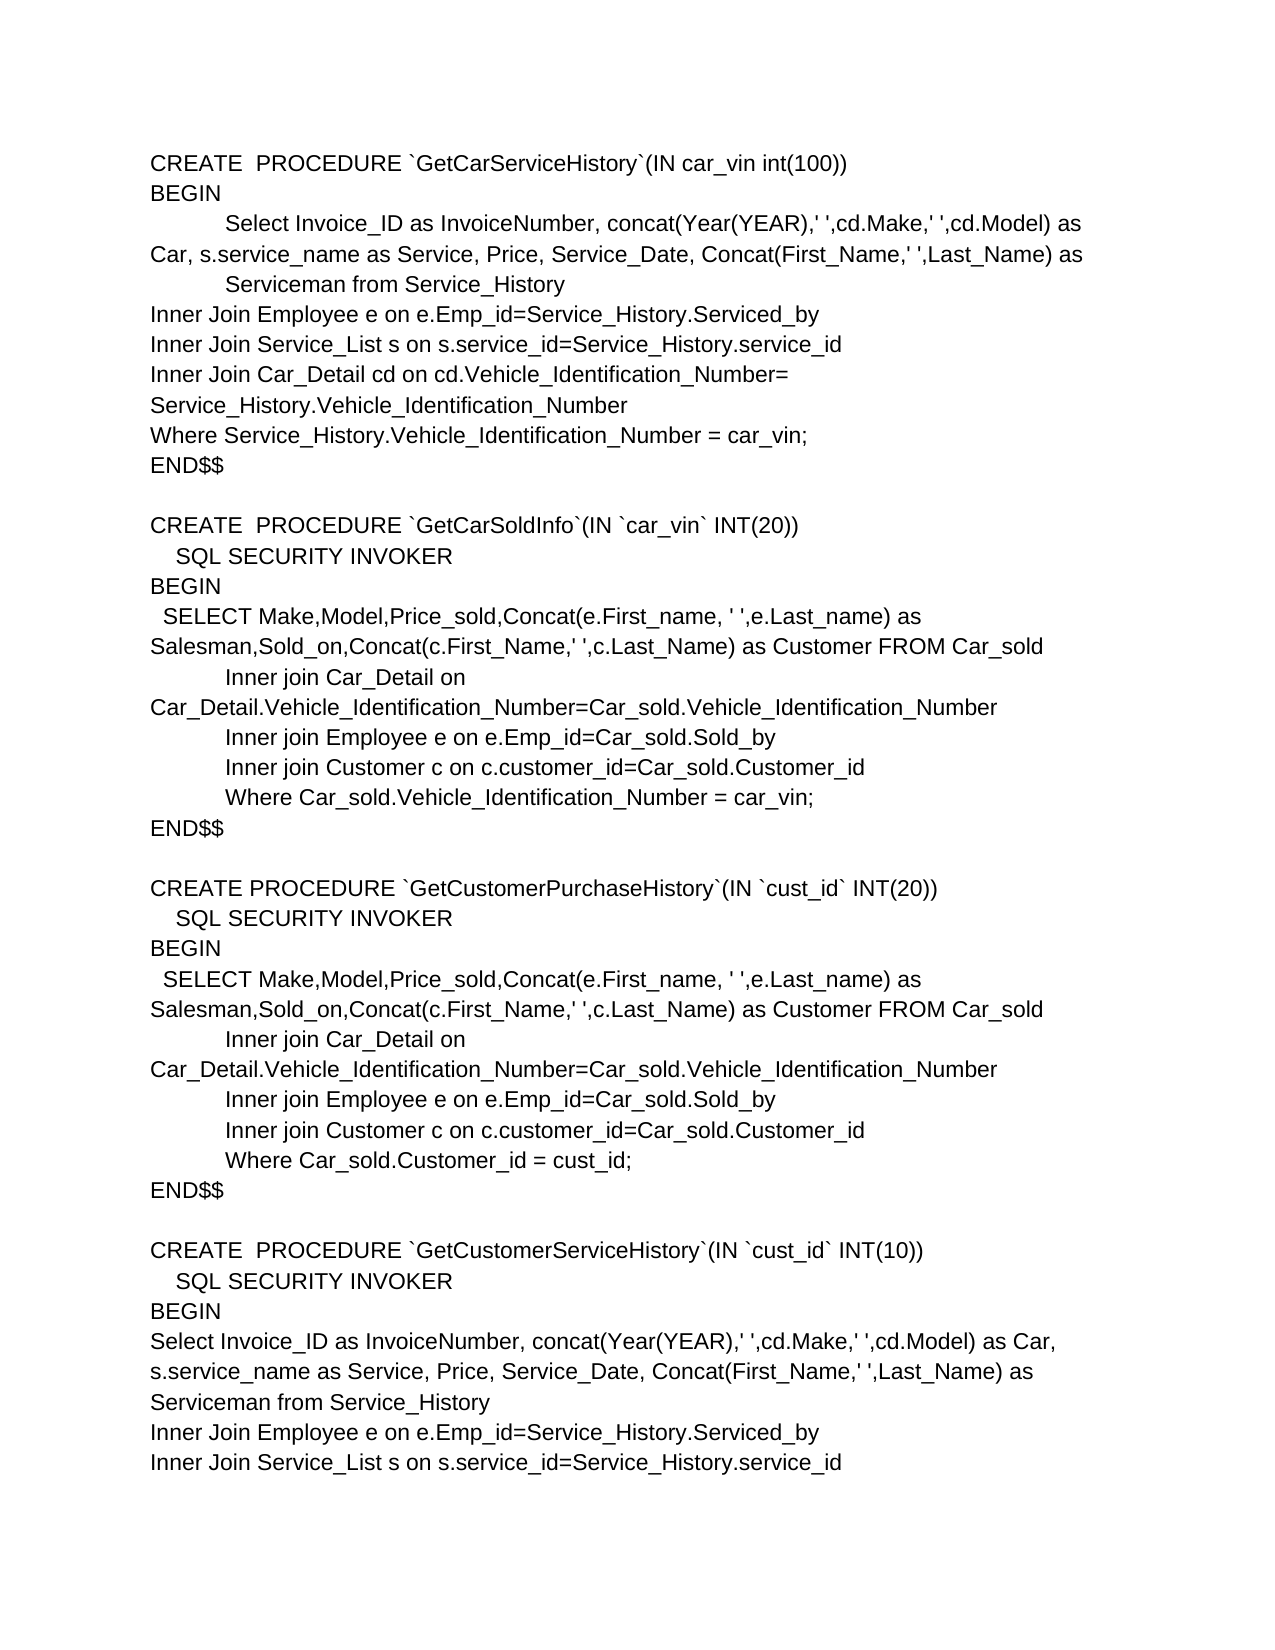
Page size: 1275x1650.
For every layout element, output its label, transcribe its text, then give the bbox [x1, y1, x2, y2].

text Inner Join Car_Detail cd on cd.Vehicle_Identification_Number= Service_History.Vehicle_Identification_Number [150, 361, 1125, 418]
text Select Invoice_ID as InvoiceNumber, concat(Year(YEAR),' ',cd.Make,' ',cd.Model) as Car, s.service_name as Service, Price, Service_Date, Concat(First_Name,' ',Last_Name) as Serviceman from Service_History [150, 1328, 1125, 1415]
text SELECT Make,Model,Price_sold,Concat(e.First_name, ' ',e.Last_name) as Salesman,Sold_on,Concat(c.First_Name,' ',c.Last_Name) as Customer FROM Car_sold [150, 966, 1125, 1022]
text SQL SECURITY INVOKER [150, 1268, 1125, 1294]
text BEGIN [150, 935, 1125, 962]
text SELECT Make,Model,Price_sold,Concat(e.First_name, ' ',e.Last_name) as Salesman,Sold_on,Concat(c.First_Name,' ',c.Last_Name) as Customer FROM Car_sold [150, 603, 1125, 660]
text CREATE PROCEDURE `GetCarSoldInfo`(IN `car_vin` INT(20)) [150, 512, 1125, 539]
text END$$ [150, 814, 1125, 841]
text END$$ [150, 452, 1125, 478]
text Where Car_sold.Customer_id = cust_id; [150, 1147, 1125, 1173]
text Inner join Car_Detail on Car_Detail.Vehicle_Identification_Number=Car_sold.Vehicle_Identification_Number [150, 663, 1125, 720]
text BEGIN [150, 573, 1125, 599]
text Inner Join Service_List s on s.service_id=Service_History.service_id [150, 1449, 1125, 1475]
text Inner join Customer c on c.customer_id=Car_sold.Customer_id [150, 1117, 1125, 1143]
text CREATE PROCEDURE `GetCustomerPurchaseHistory`(IN `cust_id` INT(20)) [150, 875, 1125, 901]
text Inner Join Employee e on e.Emp_id=Service_History.Serviced_by [150, 301, 1125, 327]
text BEGIN [150, 180, 1125, 207]
text Inner join Customer c on c.customer_id=Car_sold.Customer_id [150, 754, 1125, 781]
text Where Service_History.Vehicle_Identification_Number = car_vin; [150, 422, 1125, 448]
text Inner join Car_Detail on Car_Detail.Vehicle_Identification_Number=Car_sold.Vehicle_Identification_Number [150, 1026, 1125, 1083]
text SQL SECURITY INVOKER [150, 543, 1125, 569]
text END$$ [150, 1177, 1125, 1203]
text Inner join Employee e on e.Emp_id=Car_sold.Sold_by [150, 724, 1125, 750]
text BEGIN [150, 1298, 1125, 1324]
text CREATE PROCEDURE `GetCustomerServiceHistory`(IN `cust_id` INT(10)) [150, 1237, 1125, 1264]
text CREATE PROCEDURE `GetCarServiceHistory`(IN car_vin int(100)) [150, 150, 1125, 176]
text Select Invoice_ID as InvoiceNumber, concat(Year(YEAR),' ',cd.Make,' ',cd.Model) as Car, s.service_name as Service, Price, Service_Date, Concat(First_Name,' ',Last_Name) as Serviceman from Service_History [150, 210, 1125, 297]
text Inner Join Service_List s on s.service_id=Service_History.service_id [150, 331, 1125, 358]
text SQL SECURITY INVOKER [150, 905, 1125, 932]
text Inner join Employee e on e.Emp_id=Car_sold.Sold_by [150, 1086, 1125, 1113]
text Inner Join Employee e on e.Emp_id=Service_History.Serviced_by [150, 1419, 1125, 1445]
text Where Car_sold.Vehicle_Identification_Number = car_vin; [150, 784, 1125, 811]
